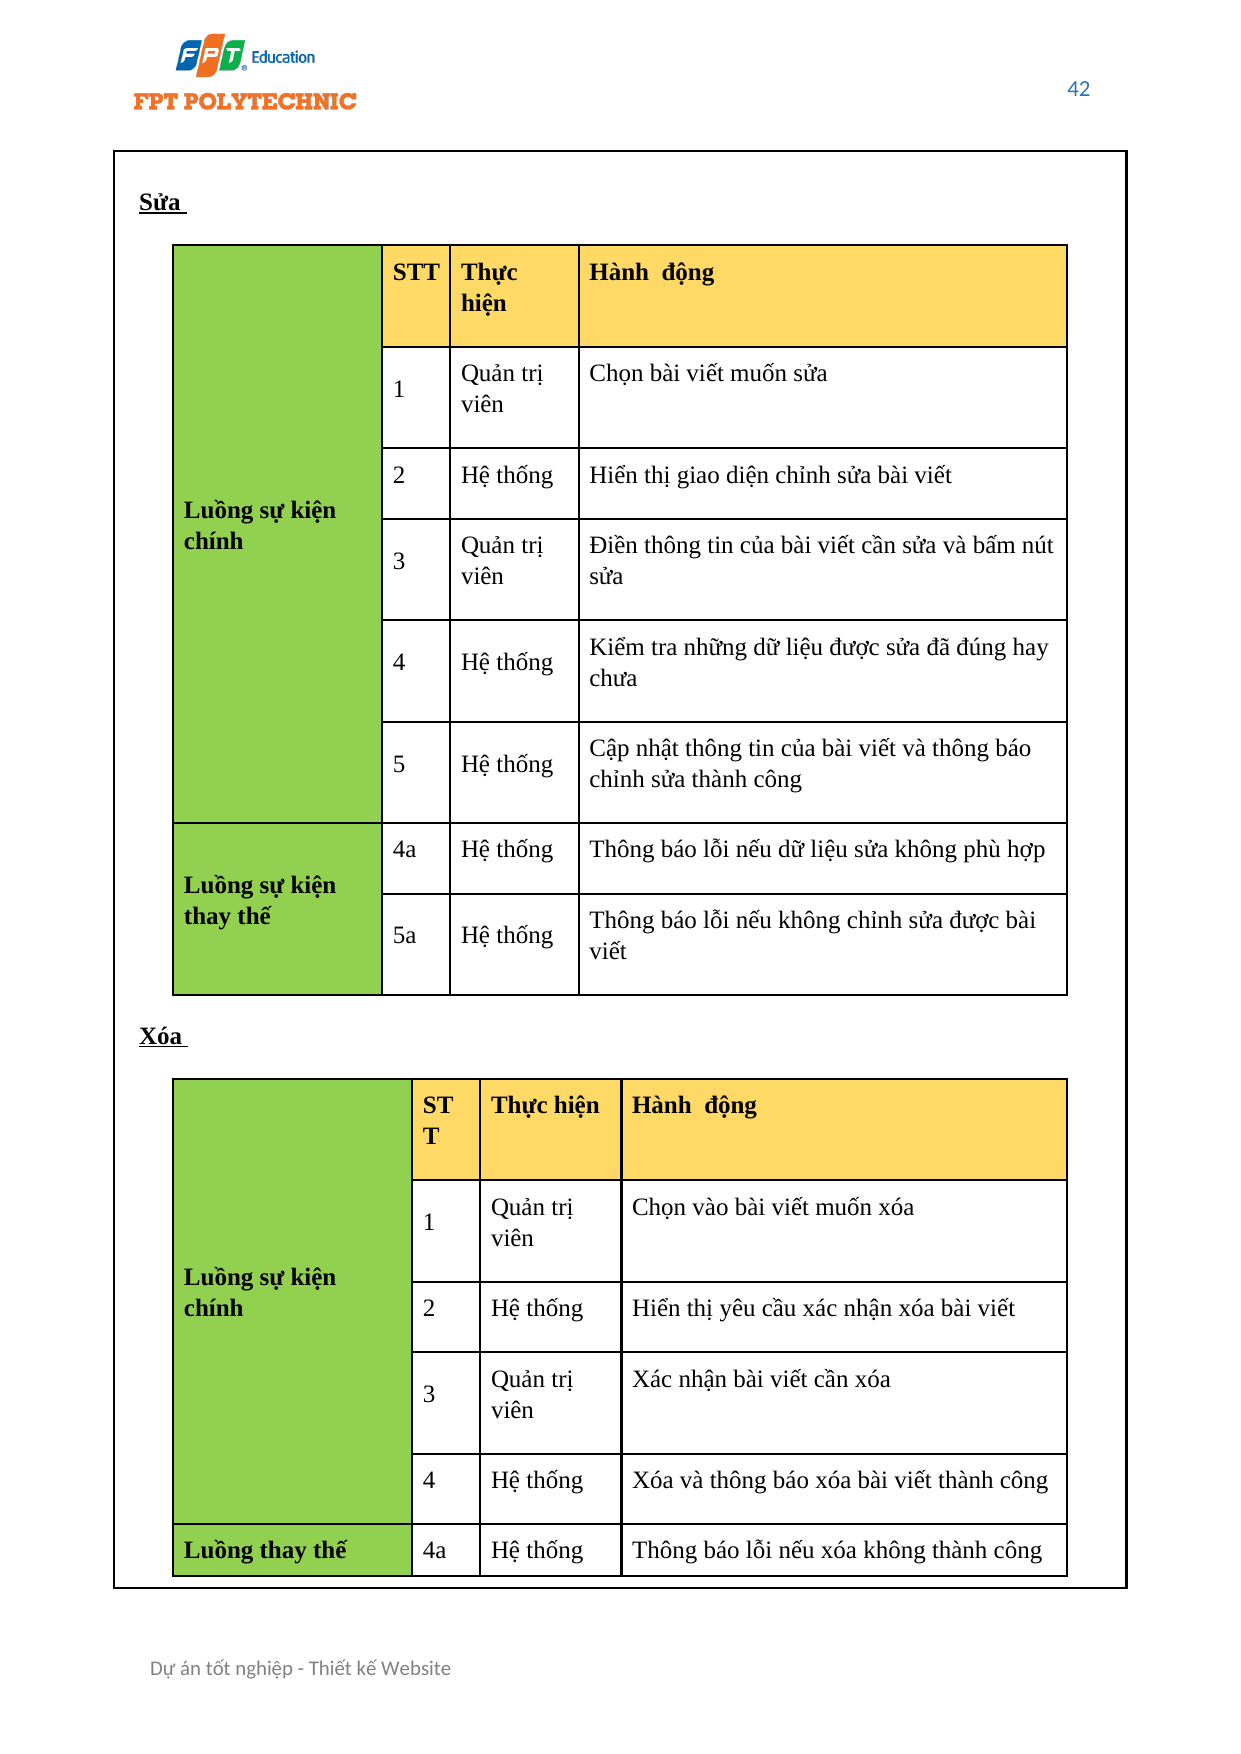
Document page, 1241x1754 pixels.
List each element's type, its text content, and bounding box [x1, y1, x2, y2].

picture [126, 26, 364, 117]
table_cell Xem Thêm Sửa Xóa [115, 152, 1125, 1587]
